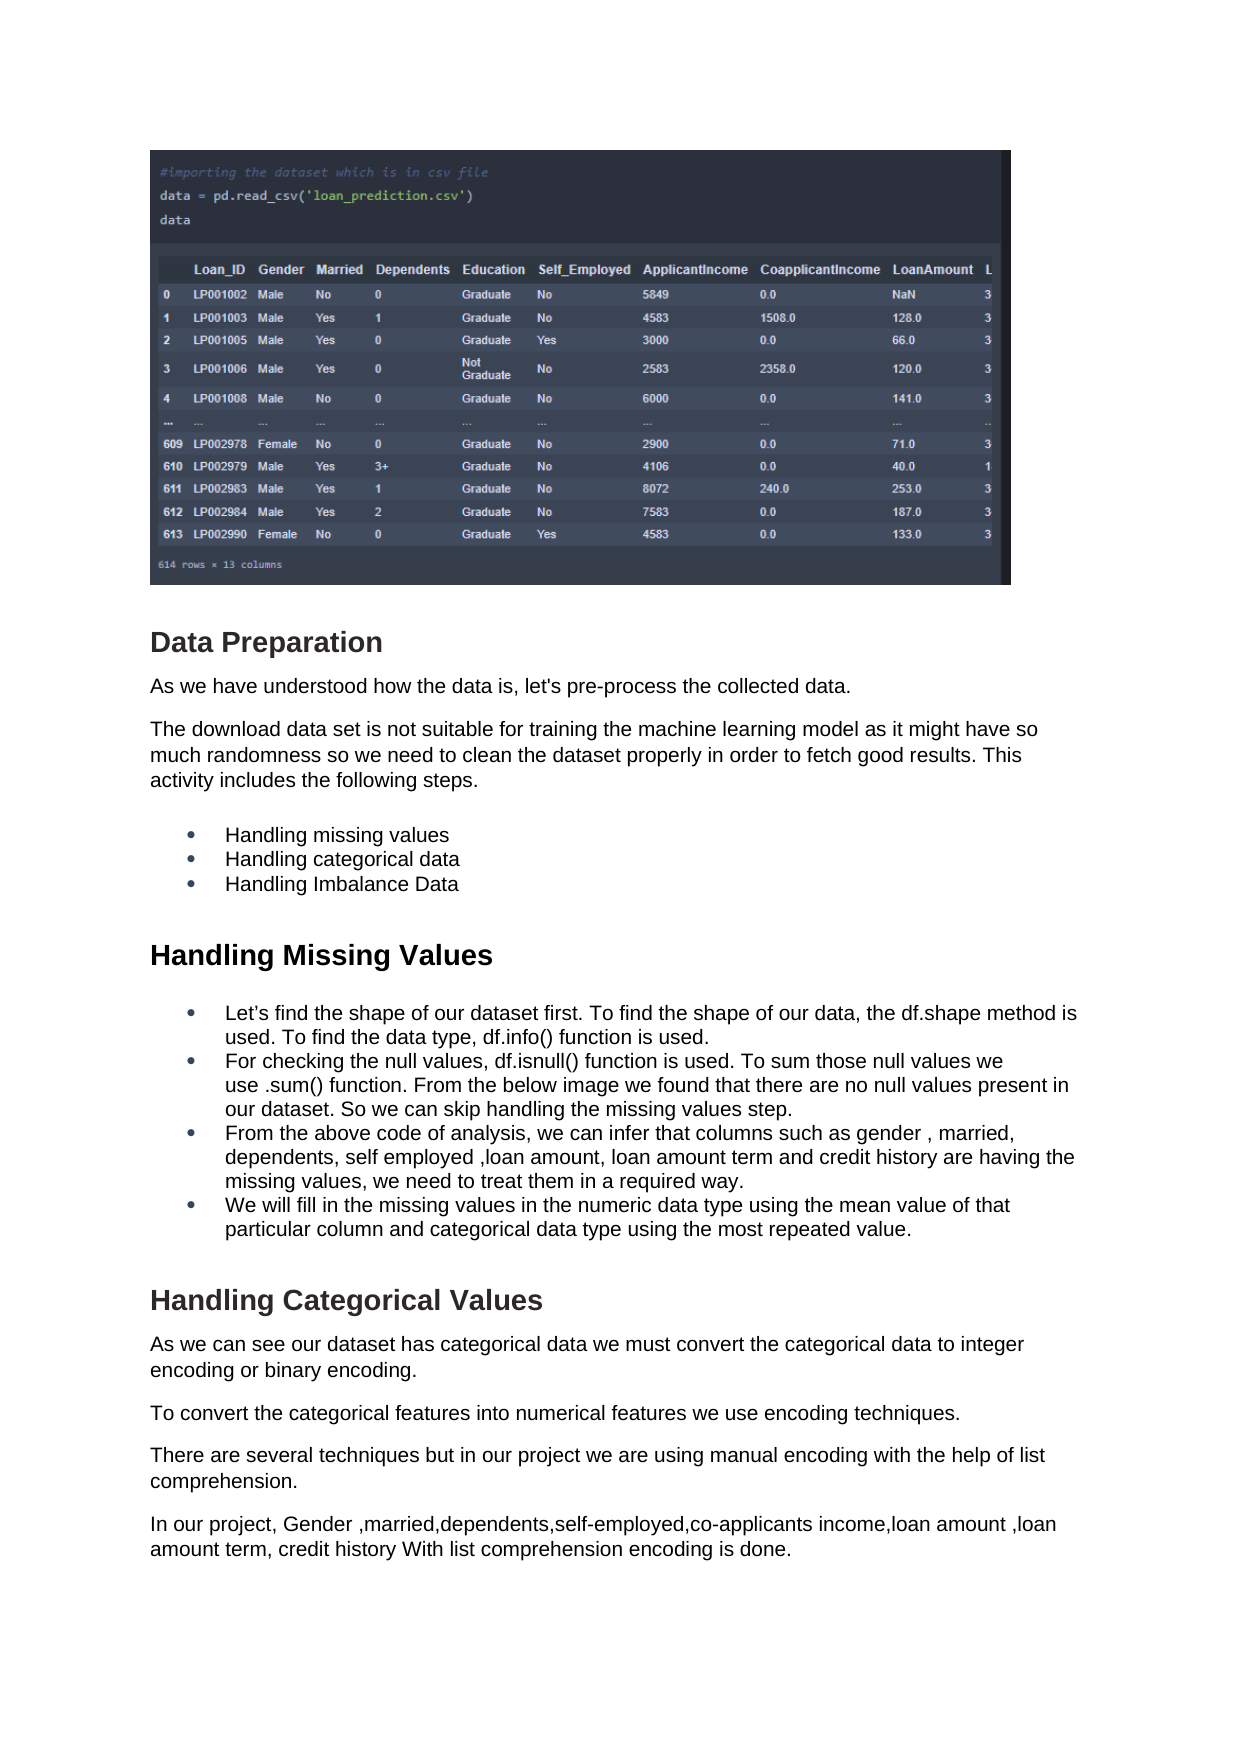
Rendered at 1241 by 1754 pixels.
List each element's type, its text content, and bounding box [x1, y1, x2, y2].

list Handling Imbalance Data [187, 871, 1090, 895]
text In our project, Gender ,married,dependents,self-employed,co-applicants income,loan amount ,loan amount term, credit history With list comprehension encoding is done. [150, 1511, 1090, 1591]
list Let’s find the shape of our dataset first. To find the shape of our data, the df.shape method is used. To find the data type, df.info() function is used. [187, 1001, 1090, 1049]
subtitle Handling Missing Values [150, 924, 1090, 971]
list For checking the null values, df.isnull() function is used. To sum those null values we use .sum() function. From the below image we found that there are no null values present in our dataset. So we can skip handling the missing values step. [187, 1049, 1090, 1121]
text To convert the categorical features into numerical features we use encoding techniques. [150, 1401, 1090, 1424]
subtitle Handling Categorical Values [150, 1270, 1090, 1317]
text There are several techniques but in our project we are using manual encoding with the help of list comprehension. [150, 1443, 1090, 1493]
list Handling missing values [187, 823, 1090, 847]
list Handling categorical data [187, 847, 1090, 871]
picture [150, 150, 1011, 585]
text As we have understood how the data is, let's pre-process the collected data. [150, 674, 1090, 698]
text The download data set is not suitable for training the machine learning model as it might have so much randomness so we need to clean the dataset properly in order to fetch good results. This activity includes the following steps. [150, 717, 1090, 792]
list We will fill in the missing values in the numeric data type using the mean value of that particular column and categorical data type using the most repeated value. [187, 1193, 1090, 1241]
text As we can see our dataset has categorical data we must convert the categorical data to integer encoding or binary encoding. [150, 1332, 1090, 1382]
list From the above code of analysis, we can infer that columns such as gender , married, dependents, self employed ,loan amount, loan amount term and credit history are having the missing values, we need to treat them in a required way. [187, 1121, 1090, 1193]
subtitle Data Preparation [150, 612, 1090, 658]
